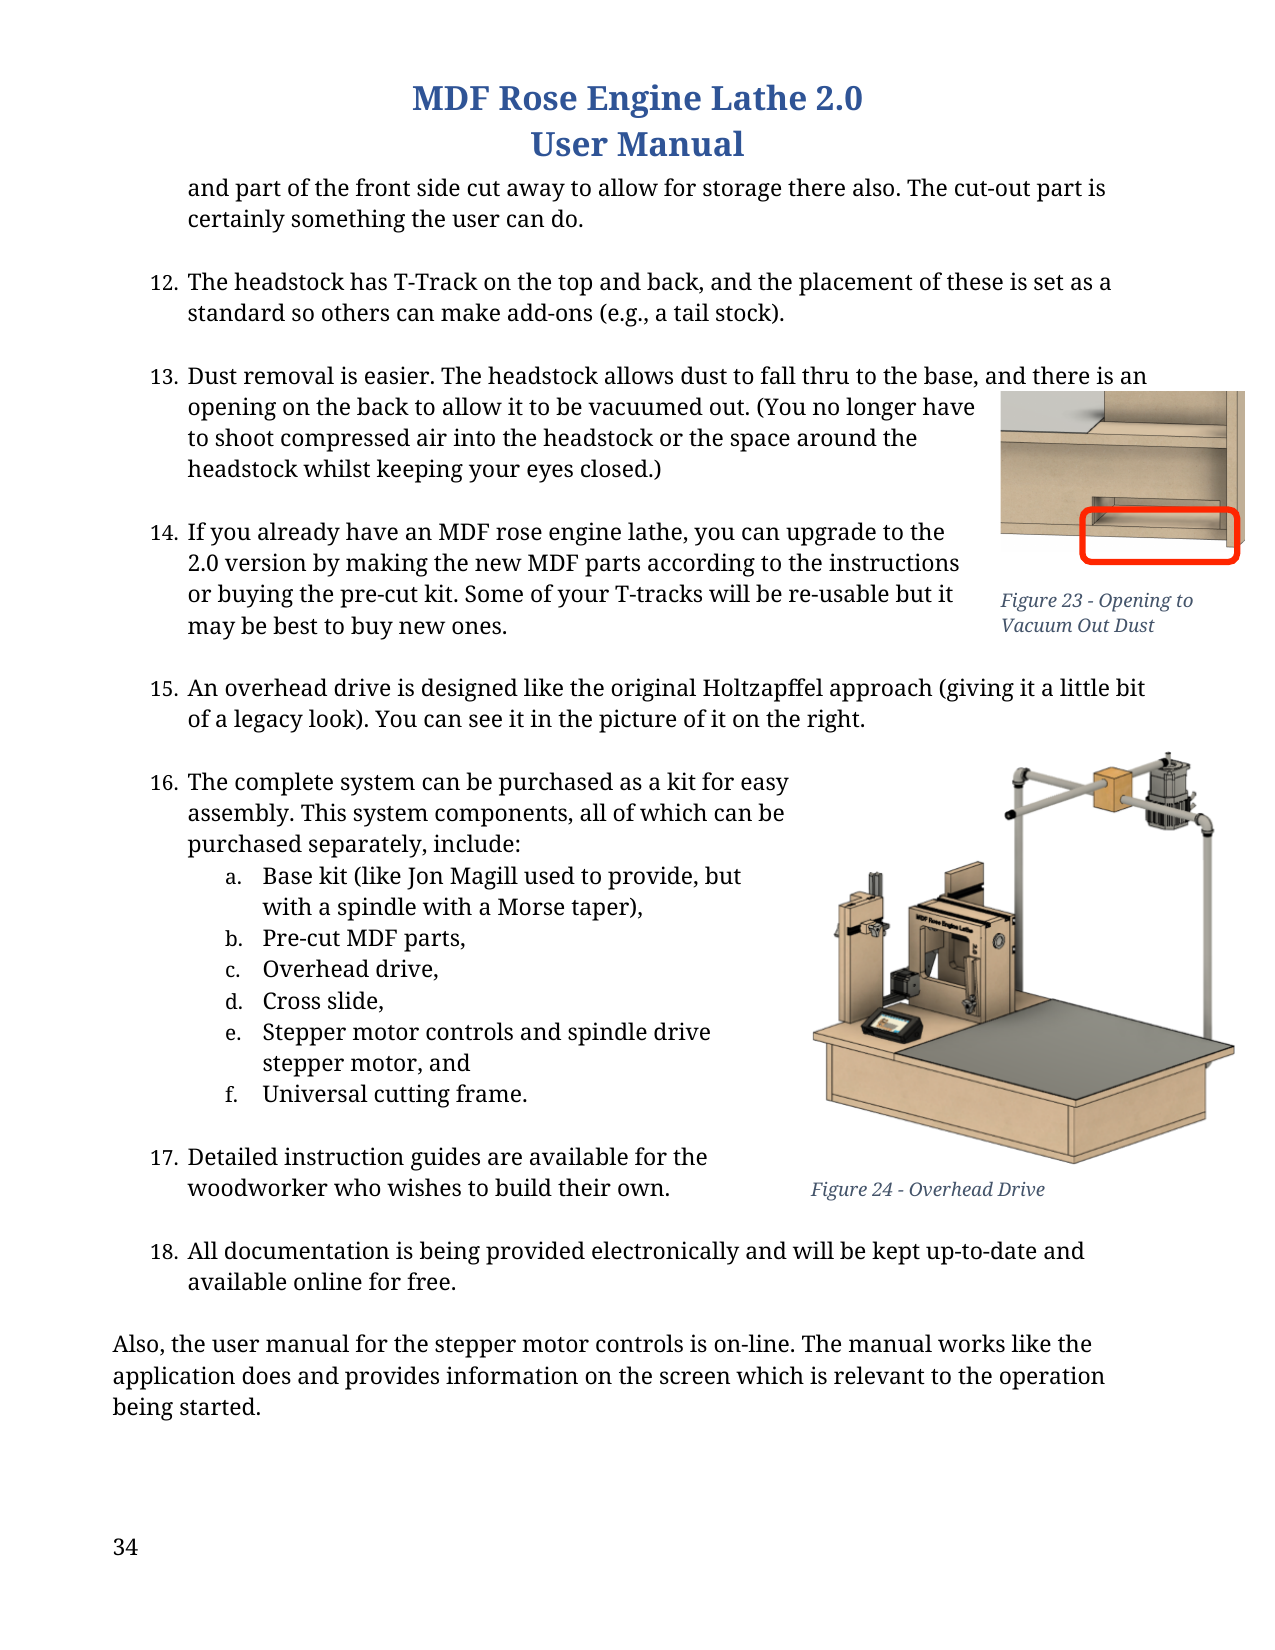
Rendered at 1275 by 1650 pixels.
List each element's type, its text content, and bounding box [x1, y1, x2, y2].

picture [1000, 391, 1245, 552]
list Detailed instruction guides are available for the woodworker who wishes to build their own. [150, 1141, 1162, 1203]
picture [810, 746, 1237, 1167]
list Stepper motor controls and spindle drive stepper motor, and [225, 1016, 810, 1078]
list Dust removal is easier. The headstock allows dust to fall thru to the base, and there is an opening on the back to allow it to be vacuumed out. (You no longer have to shoot compressed air into the headstock or the space around the headstock whilst keeping your eyes closed.) [150, 360, 1162, 485]
list If you already have an MDF rose engine lathe, you can upgrade to the 2.0 version by making the new MDF parts according to the instructions or buying the pre-cut kit. Some of your T-tracks will be re-usable but it may be best to buy new ones. [150, 516, 1162, 641]
list Pre-cut MDF parts, [225, 922, 810, 953]
list Universal cutting frame. [225, 1078, 810, 1110]
list Overhead drive, [225, 953, 810, 985]
text Also, the user manual for the stepper motor controls is on-line. The manual works like the application does and provides information on the screen which is relevant to the operation being started. [112, 1328, 1162, 1422]
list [150, 172, 1162, 235]
picture [1086, 513, 1234, 552]
list Cross slide, [225, 985, 810, 1016]
list Base kit (like Jon Magill used to provide, but with a spindle with a Morse taper), [225, 860, 810, 922]
list The complete system can be purchased as a kit for easy assembly. This system components, all of which can be purchased separately, include: [150, 766, 810, 860]
list The headstock has T-Track on the top and back, and the placement of these is set as a standard so others can make add-ons (e.g., a tail stock). [150, 266, 1162, 328]
list An overhead drive is designed like the original Holtzapffel approach (giving it a little bit of a legacy look). You can see it in the picture of it on the right. [150, 672, 1162, 735]
list All documentation is being provided electronically and will be kept up-to-date and available online for free. [150, 1235, 1162, 1297]
